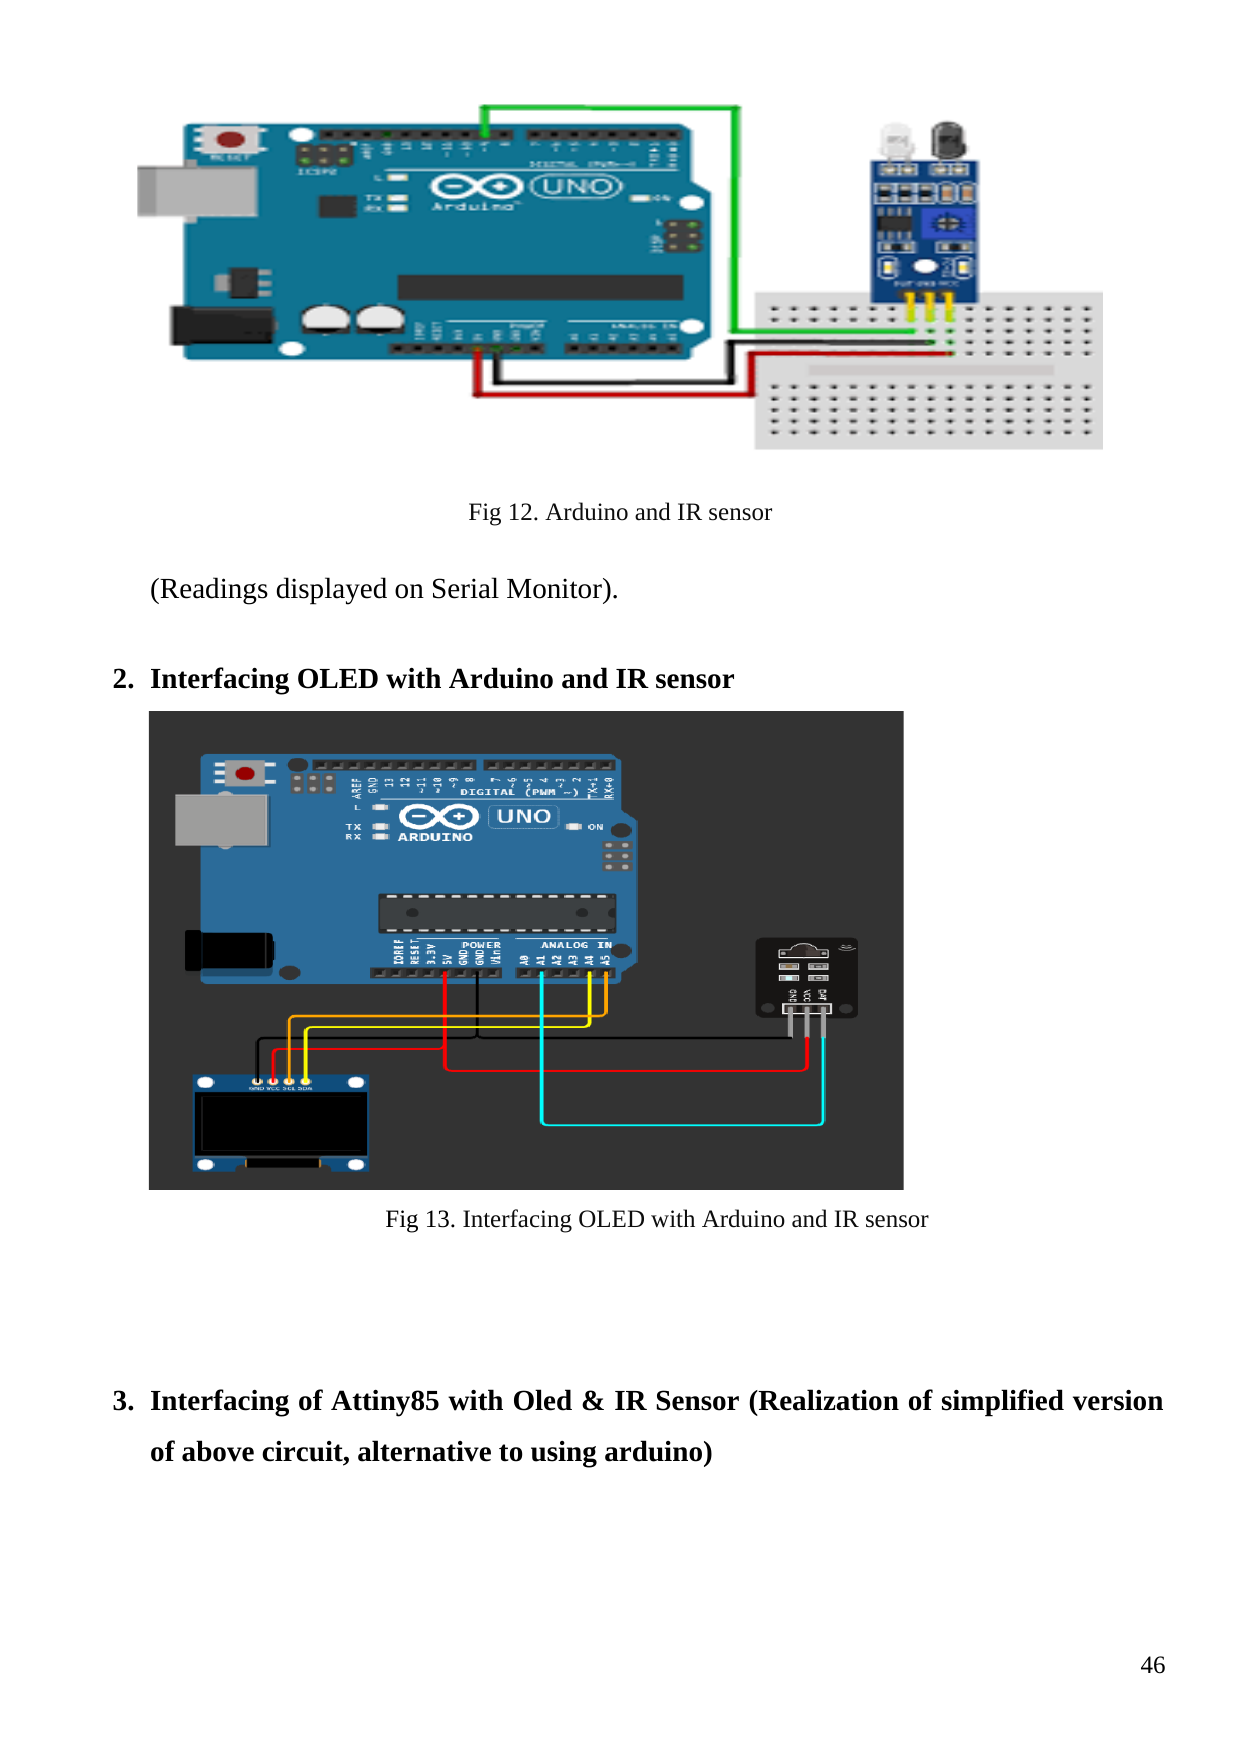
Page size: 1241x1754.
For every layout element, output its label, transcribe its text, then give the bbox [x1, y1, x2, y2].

picture [148, 711, 904, 1190]
text Fig 12. Arduino and IR sensor [75, 497, 1165, 526]
text (Readings displayed on Serial Monitor). [75, 571, 1165, 605]
list Interfacing of Attiny85 with Oled & IR Sensor (Realization of simplified version of above circuit, alternative to using arduino) [112, 1383, 1165, 1467]
text Fig 13. Interfacing OLED with Arduino and IR sensor [149, 1204, 1165, 1233]
picture [137, 103, 1103, 452]
list Interfacing OLED with Arduino and IR sensor [112, 661, 1165, 694]
